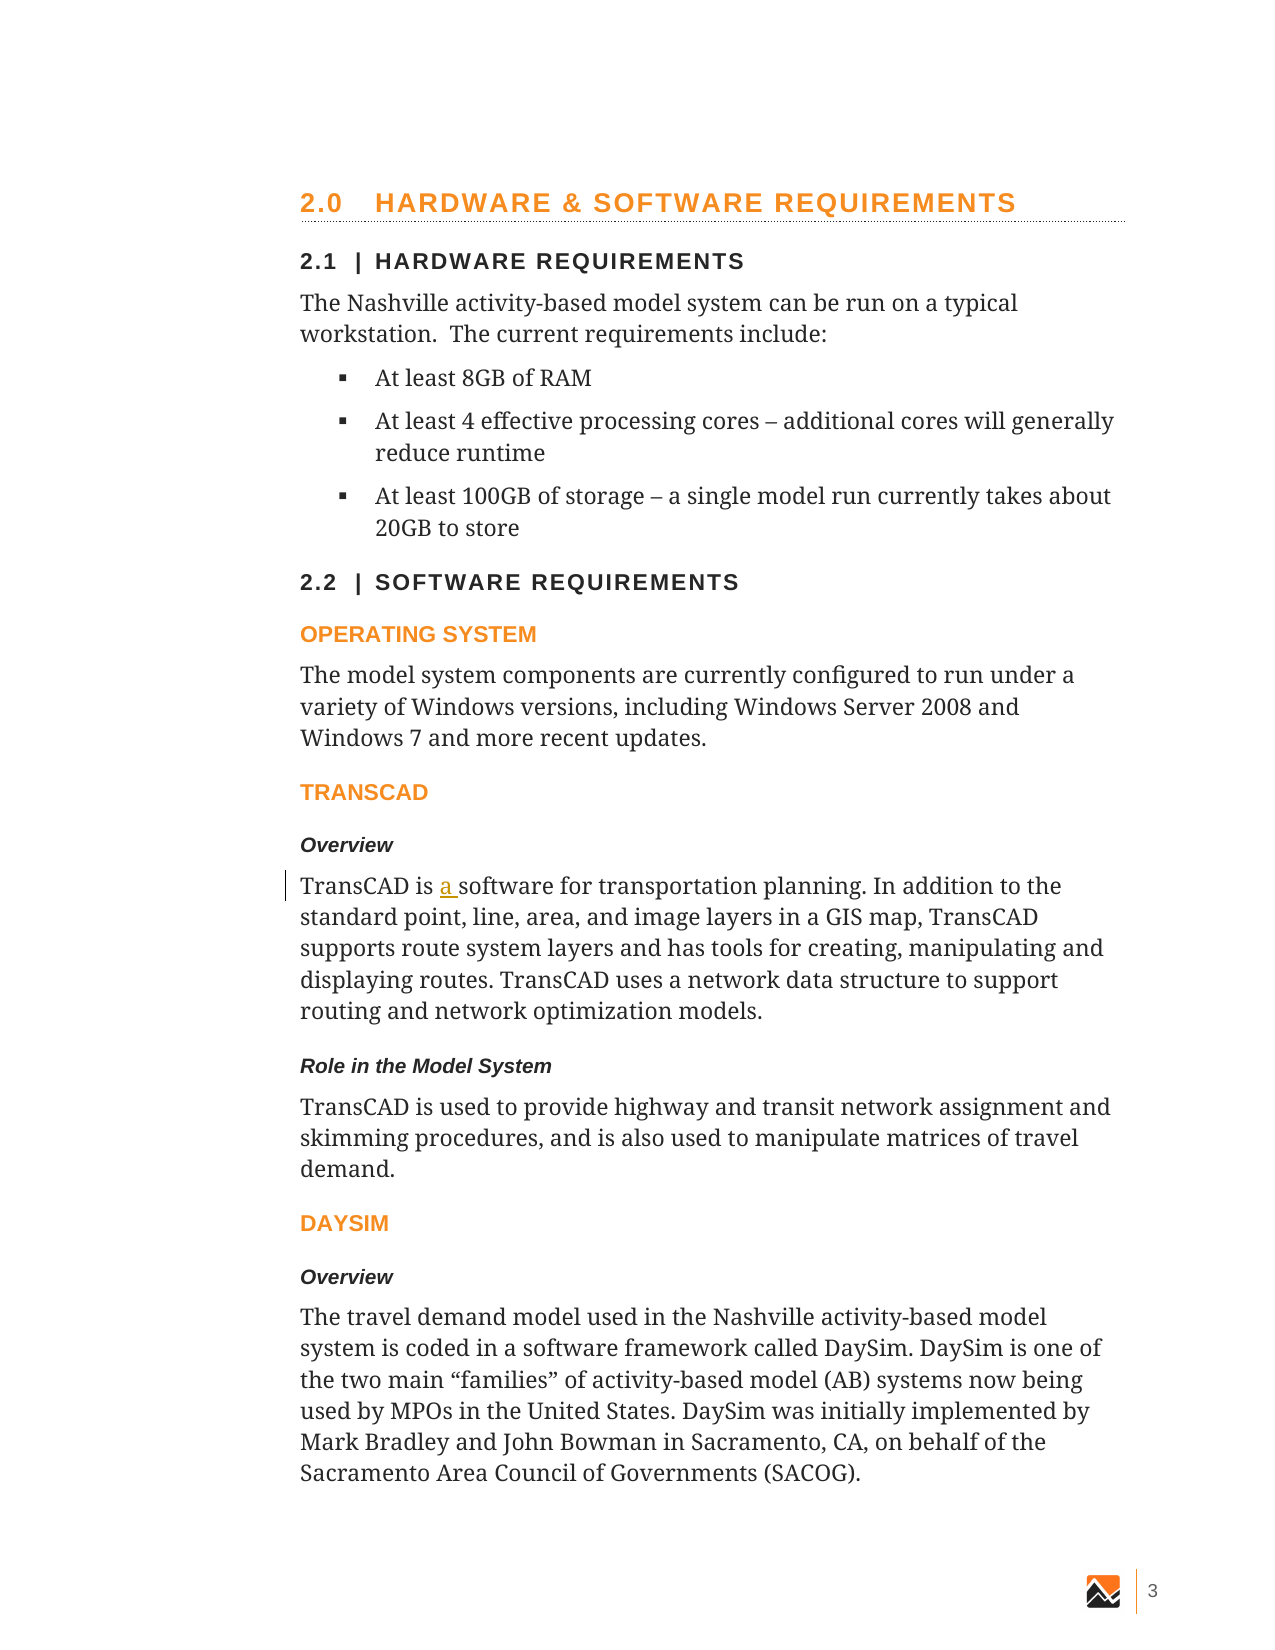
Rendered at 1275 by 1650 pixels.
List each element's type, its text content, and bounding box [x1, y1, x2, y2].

subtitle Role in the Model System [300, 1047, 1125, 1078]
text The travel demand model used in the Nashville activity-based model system is coded in a software framework called DaySim. DaySim is one of the two main “families” of activity-based model (AB) systems now being used by MPOs in the United States. DaySim was initially implemented by Mark Bradley and John Bowman in Sacramento, CA, on behalf of the Sacramento Area Council of Governments (SACOG). [300, 1301, 1125, 1488]
picture [1080, 1568, 1125, 1614]
subtitle DaySim [300, 1205, 1125, 1236]
list At least 8GB of RAM [337, 361, 1125, 393]
subtitle Hardware Requirements [300, 243, 1125, 274]
subtitle Overview [300, 1257, 1125, 1288]
text TransCAD is used to provide highway and transit network assignment and skimming procedures, and is also used to manipulate matrices of travel demand. [300, 1091, 1125, 1184]
list At least 4 effective processing cores – additional cores will generally reduce runtime [337, 405, 1125, 468]
subtitle Overview [300, 826, 1125, 857]
subtitle Software requirements [300, 563, 1125, 595]
subtitle hardware & software Requirements [300, 187, 1125, 222]
subtitle TransCAD [300, 774, 1125, 805]
text TransCAD is software for transportation planning. In addition to the standard point, line, area, and image layers in a GIS map, TransCAD supports route system layers and has tools for creating, manipulating and displaying routes. TransCAD uses a network data structure to support routing and network optimization models. [300, 870, 1125, 1026]
text The Nashville activity-based model system can be run on a typical workstation. The current requirements include: [300, 286, 1125, 349]
list At least 100GB of storage – a single model run currently takes about 20GB to store [337, 480, 1125, 543]
text The model system components are currently configured to run under a variety of Windows versions, including Windows Server 2008 and Windows 7 and more recent updates. [300, 659, 1125, 753]
subtitle Operating system [300, 616, 1125, 647]
